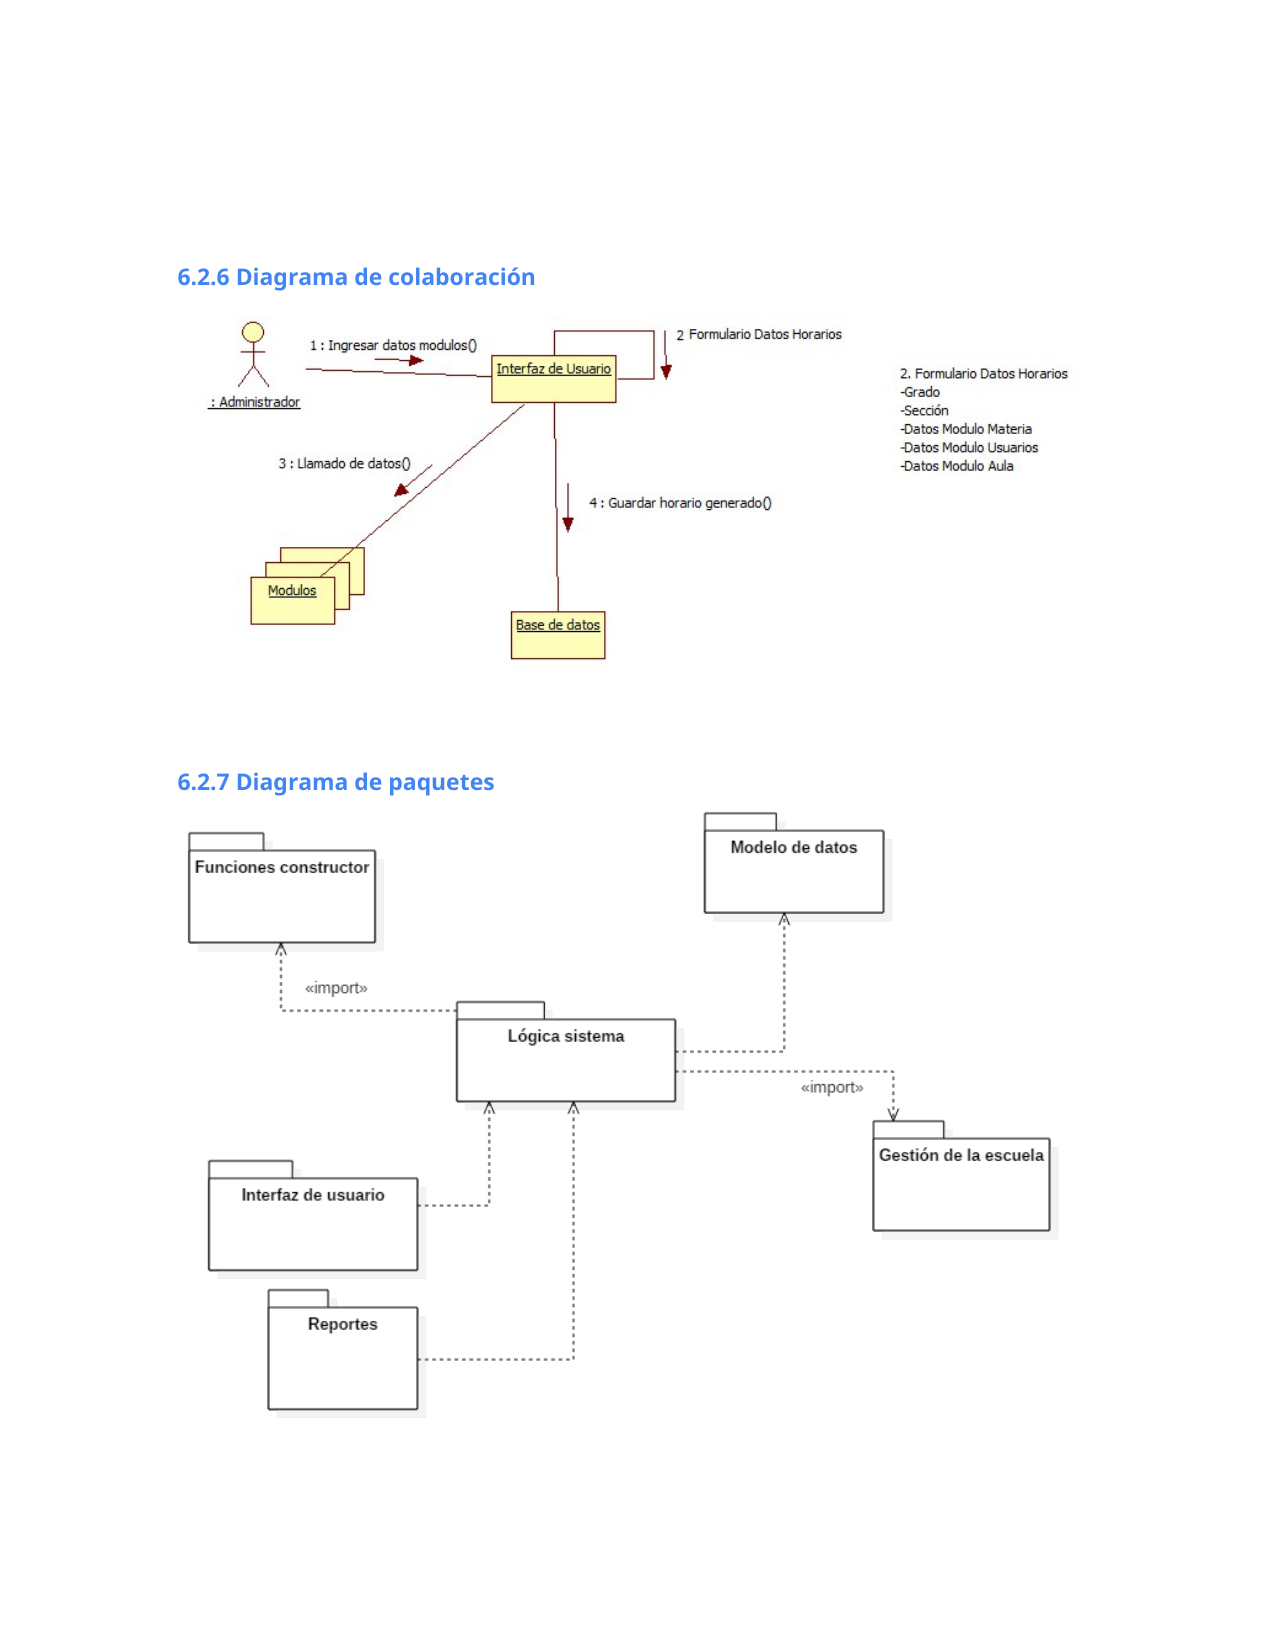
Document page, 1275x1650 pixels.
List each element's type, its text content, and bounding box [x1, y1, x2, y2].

picture [177, 802, 1098, 1459]
subtitle 6.2.7 Diagrama de paquetes [177, 766, 1098, 797]
subtitle 6.2.6 Diagrama de colaboración [177, 261, 1098, 292]
picture [177, 297, 1098, 684]
